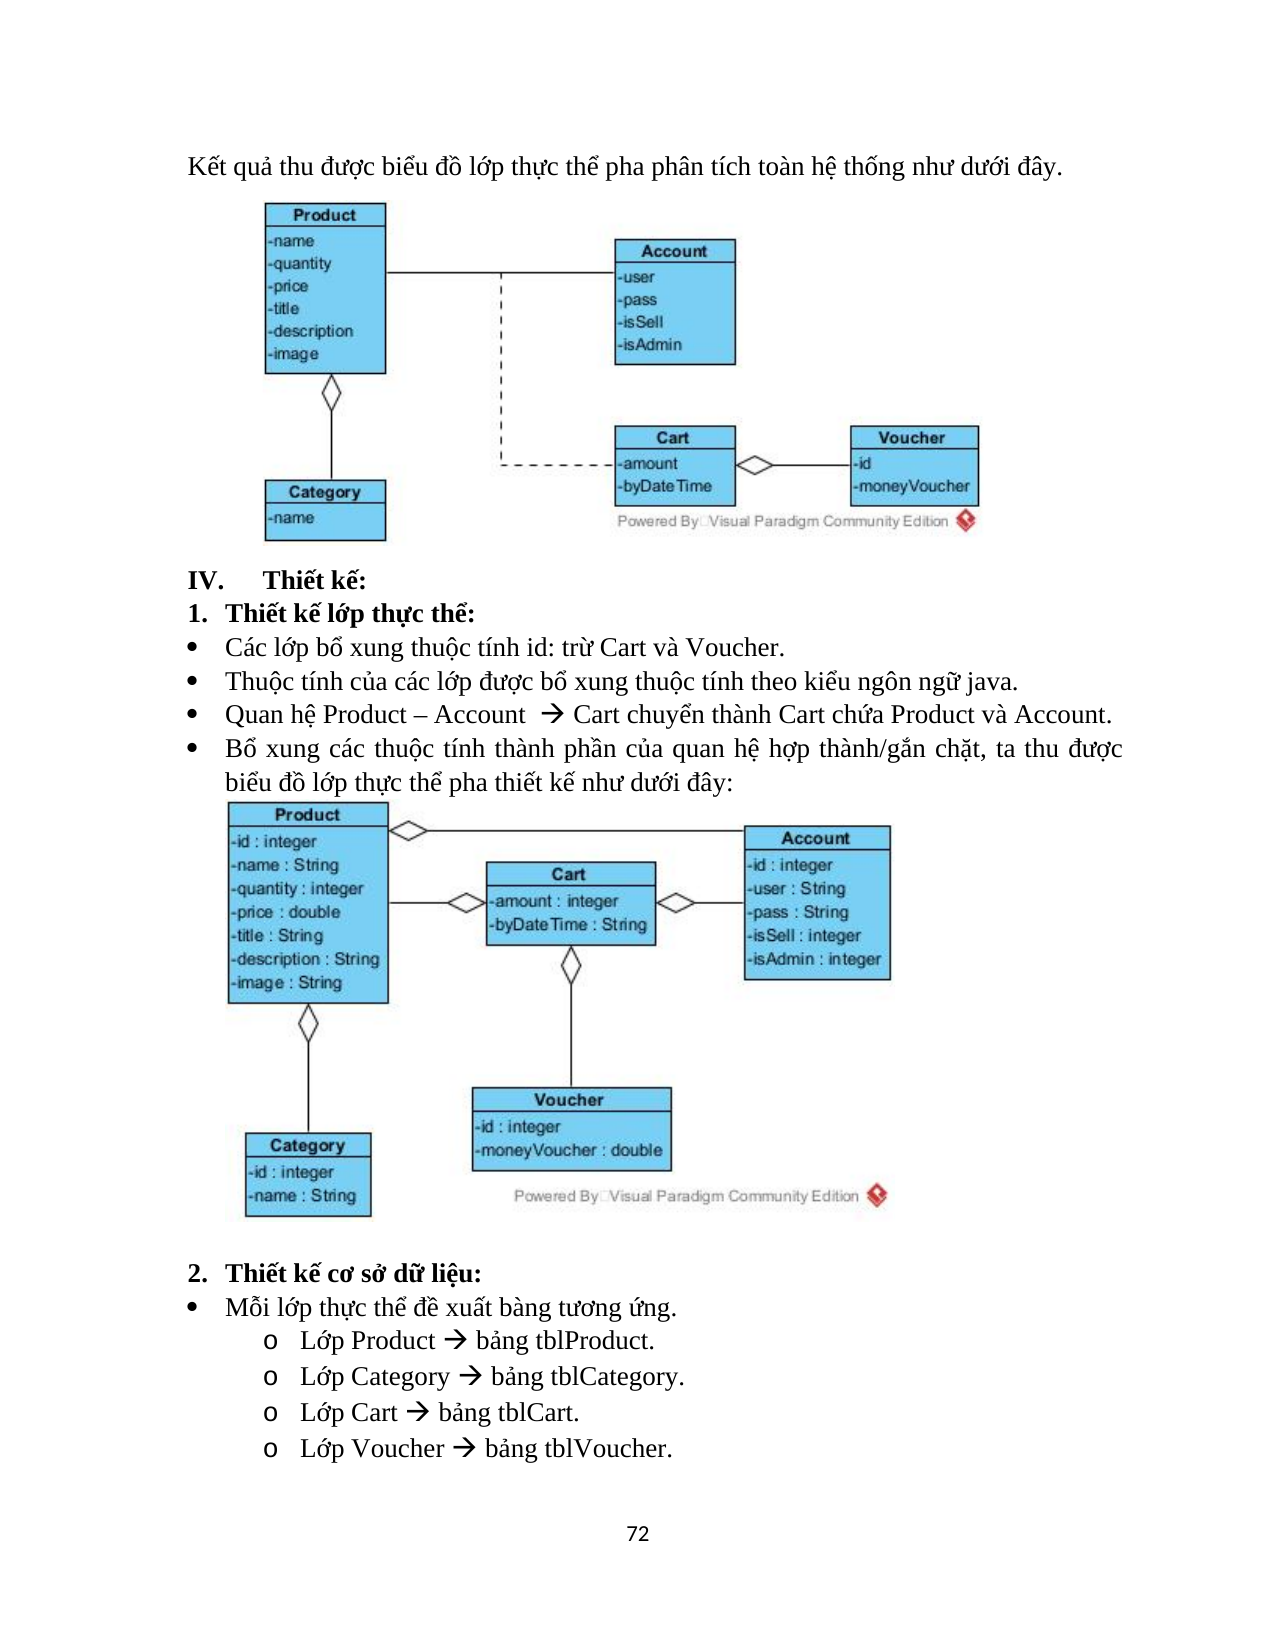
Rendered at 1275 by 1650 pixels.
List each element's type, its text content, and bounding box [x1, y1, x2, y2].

list Quan hệ Product – Account Cart chuyển thành Cart chứa Product và Account. [187, 699, 1125, 730]
list Thiết kế lớp thực thể: [187, 598, 1125, 629]
list Mỗi lớp thực thể đề xuất bàng tương ứng. [187, 1291, 1125, 1322]
list Lớp Cart bảng tblCart. [262, 1397, 1125, 1430]
text Kết quả thu được biểu đồ lớp thực thể pha phân tích toàn hệ thống như dưới đây. [187, 150, 1125, 181]
list Lớp Category bảng tblCategory. [262, 1361, 1125, 1394]
picture [225, 799, 896, 1222]
list Lớp Product bảng tblProduct. [262, 1324, 1125, 1358]
list Thuộc tính của các lớp được bổ xung thuộc tính theo kiểu ngôn ngữ java. [187, 665, 1125, 696]
list Lớp Voucher bảng tblVoucher. [262, 1433, 1125, 1466]
list Các lớp bổ xung thuộc tính id: trừ Cart và Voucher. [187, 631, 1125, 662]
list Thiết kế: [187, 564, 1125, 595]
list Thiết kế cơ sở dữ liệu: [187, 1257, 1125, 1288]
list Bổ xung các thuộc tính thành phần của quan hệ hợp thành/gắn chặt, ta thu được biểu đồ lớp thực thể pha thiết kế như dưới đây: [187, 732, 1125, 797]
picture [262, 200, 984, 546]
